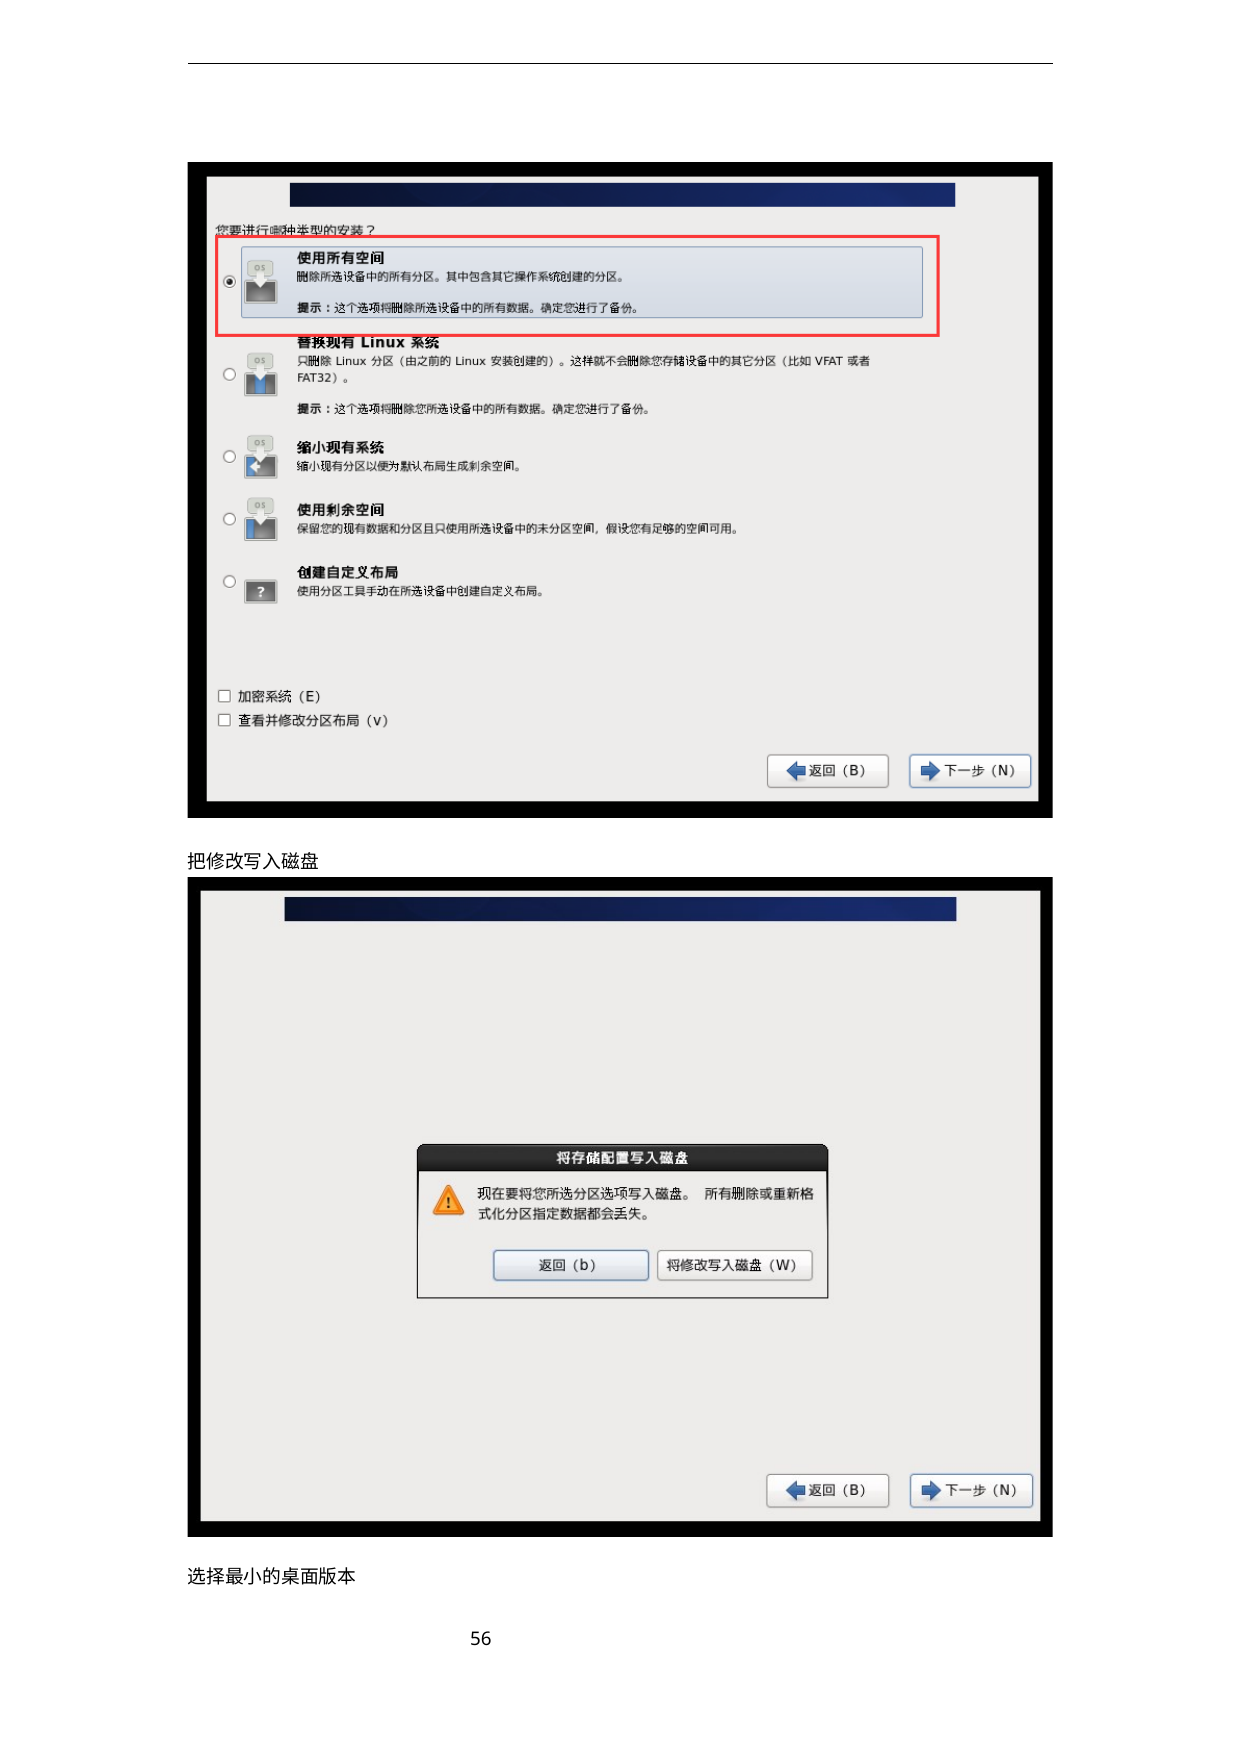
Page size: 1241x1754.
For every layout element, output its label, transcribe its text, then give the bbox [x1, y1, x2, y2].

picture [187, 162, 1053, 818]
picture [187, 877, 1053, 1537]
text 把修改写入磁盘 [187, 844, 1053, 877]
text 选择最小的桌面版本 [187, 1559, 1053, 1592]
